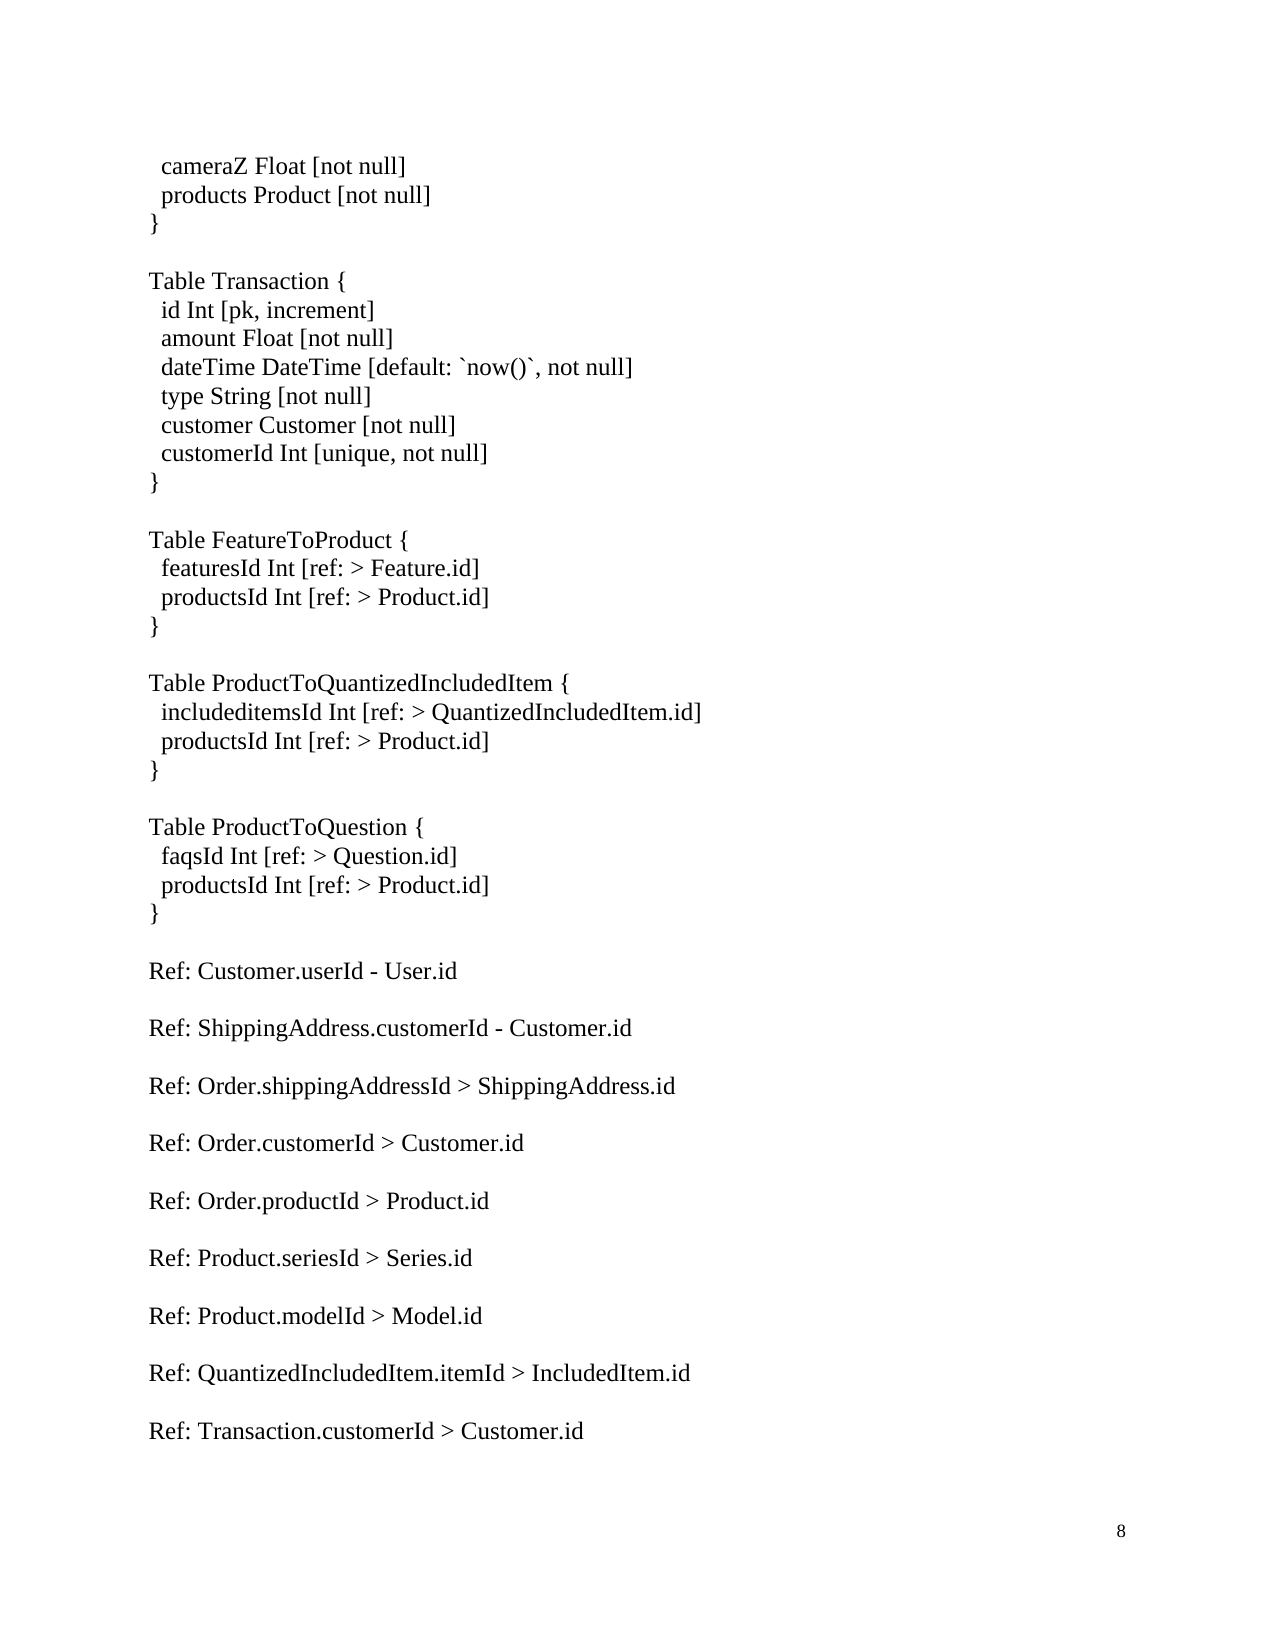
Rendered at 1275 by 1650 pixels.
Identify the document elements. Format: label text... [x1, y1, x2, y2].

text faqsId Int [ref: > Question.id] [148, 841, 1154, 870]
text Ref: ShippingAddress.customerId - Customer.id [148, 1013, 1154, 1042]
text id Int [pk, increment] [148, 295, 1154, 323]
text productsId Int [ref: > Product.id] [148, 870, 1154, 898]
text Ref: Order.shippingAddressId > ShippingAddress.id [148, 1071, 1154, 1100]
text } [148, 208, 1154, 237]
text dateTime DateTime [default: `now()`, not null] [148, 352, 1154, 381]
text Ref: QuantizedIncludedItem.itemId > IncludedItem.id [148, 1358, 1154, 1387]
text products Product [not null] [148, 180, 1154, 208]
text Ref: Customer.userId - User.id [148, 956, 1154, 985]
text customer Customer [not null] [148, 410, 1154, 438]
text } [148, 755, 1154, 783]
text includeditemsId Int [ref: > QuantizedIncludedItem.id] [148, 697, 1154, 726]
text Ref: Order.productId > Product.id [148, 1186, 1154, 1215]
text Table ProductToQuestion { [148, 812, 1154, 841]
text Table Transaction { [148, 266, 1154, 295]
text featuresId Int [ref: > Feature.id] [148, 553, 1154, 582]
text Table ProductToQuantizedIncludedItem { [148, 668, 1154, 697]
text Ref: Product.seriesId > Series.id [148, 1243, 1154, 1272]
text productsId Int [ref: > Product.id] [148, 726, 1154, 755]
text productsId Int [ref: > Product.id] [148, 582, 1154, 611]
text } [148, 611, 1154, 640]
text Ref: Order.customerId > Customer.id [148, 1128, 1154, 1157]
text Table FeatureToProduct { [148, 525, 1154, 553]
text amount Float [not null] [148, 323, 1154, 352]
text } [148, 467, 1154, 496]
text type String [not null] [148, 381, 1154, 410]
text customerId Int [unique, not null] [148, 438, 1154, 467]
text } [148, 898, 1154, 927]
text Ref: Transaction.customerId > Customer.id [148, 1416, 1154, 1445]
text cameraZ Float [not null] [148, 151, 1154, 180]
text Ref: Product.modelId > Model.id [148, 1301, 1154, 1330]
